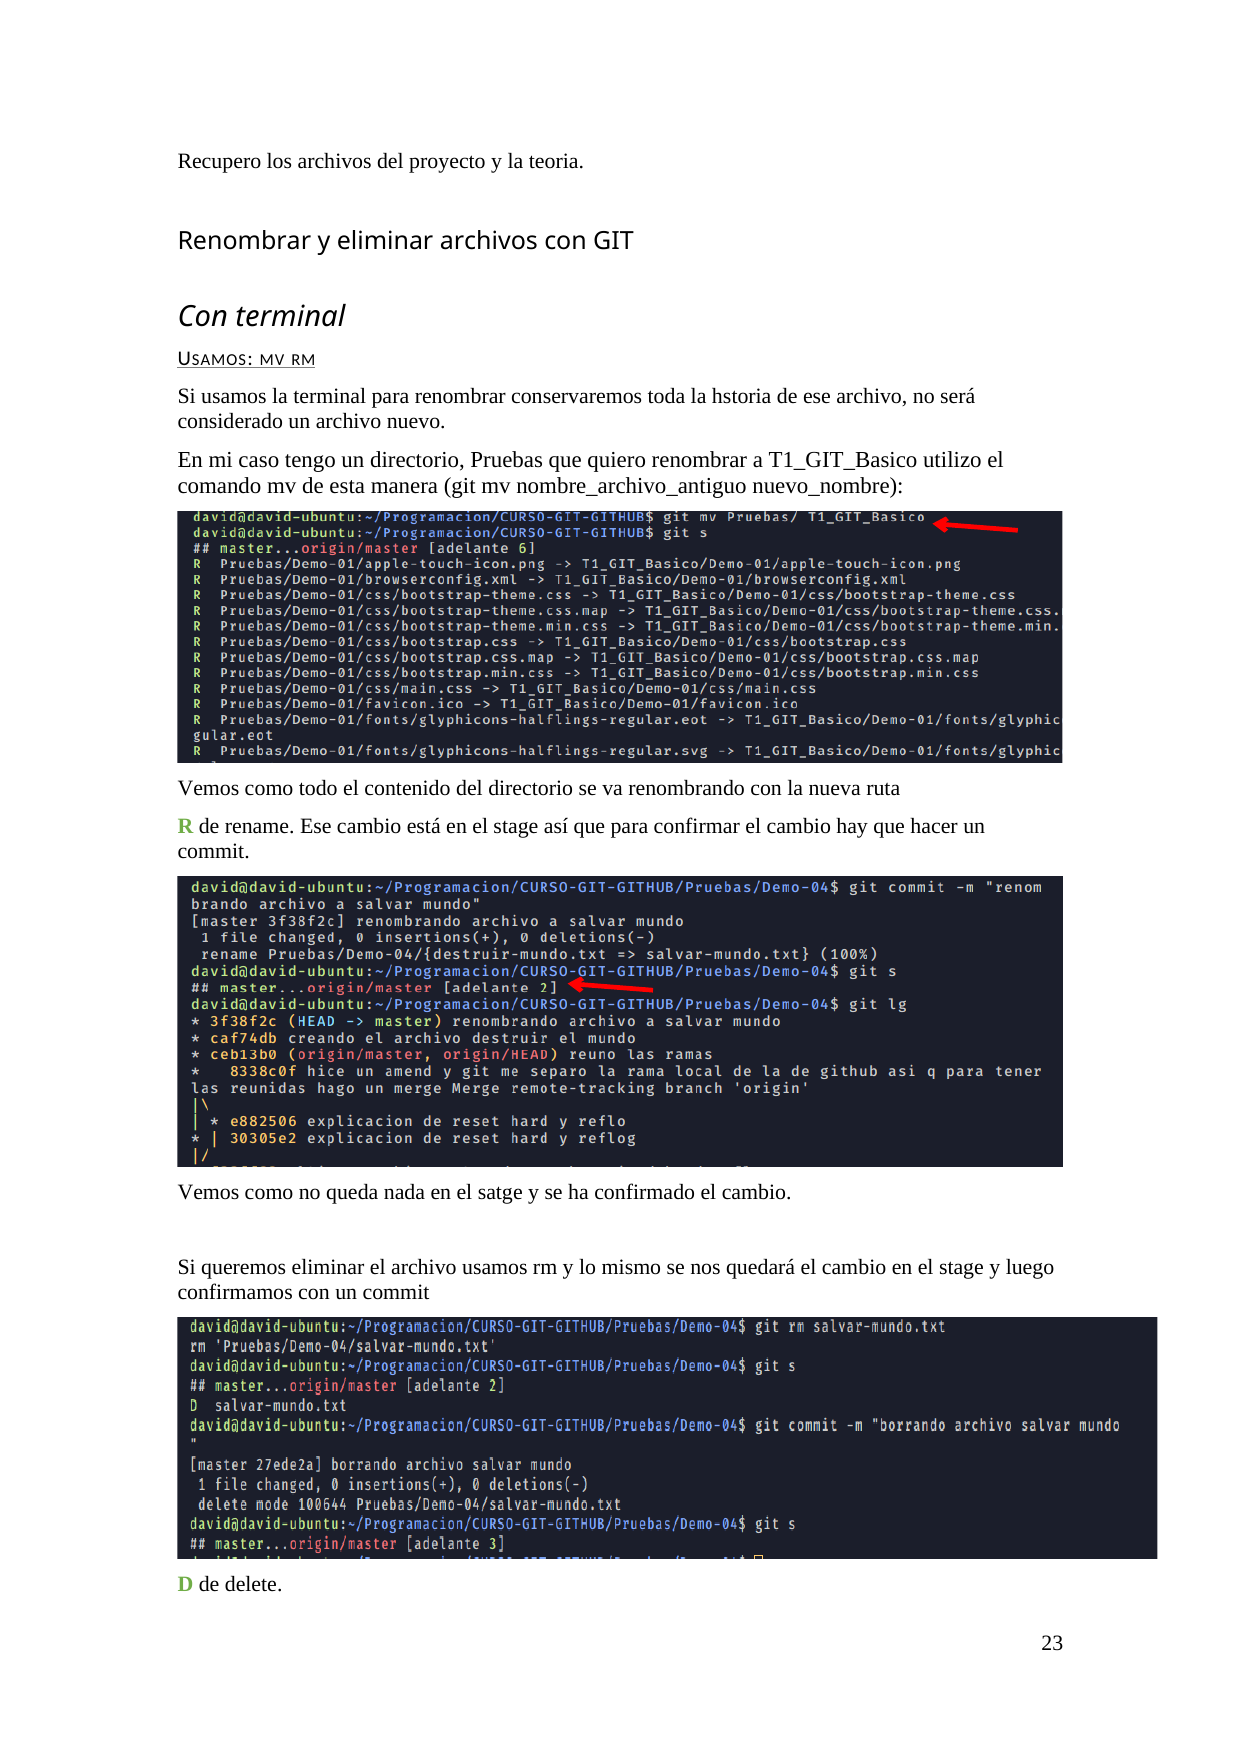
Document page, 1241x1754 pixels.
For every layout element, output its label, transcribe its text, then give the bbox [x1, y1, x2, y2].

picture [177, 511, 1063, 763]
text Recupero los archivos del proyecto y la teoria. [177, 148, 1063, 173]
text D de delete. [177, 1571, 1063, 1597]
subtitle Renombrar y eliminar archivos con GIT [177, 223, 1040, 257]
text Vemos como no queda nada en el satge y se ha confirmado el cambio. [177, 1179, 1063, 1204]
text R de rename. Ese cambio está en el stage así que para confirmar el cambio hay que hacer un commit. [177, 813, 1063, 863]
text Si queremos eliminar el archivo usamos rm y lo mismo se nos quedará el cambio en el stage y luego confirmamos con un commit [177, 1254, 1063, 1304]
picture [177, 876, 1063, 1167]
text Usamos: mv rm [177, 345, 1063, 370]
picture [177, 1317, 1158, 1559]
text Vemos como todo el contenido del directorio se va renombrando con la nueva ruta [177, 775, 1063, 801]
subtitle Con terminal [177, 295, 1063, 334]
text Si usamos la terminal para renombrar conservaremos toda la hstoria de ese archivo, no será considerado un archivo nuevo. [177, 383, 1063, 433]
text En mi caso tengo un directorio, Pruebas que quiero renombrar a T1_GIT_Basico utilizo el comando mv de esta manera (git mv nombre_archivo_antiguo nuevo_nombre): [177, 446, 1063, 498]
